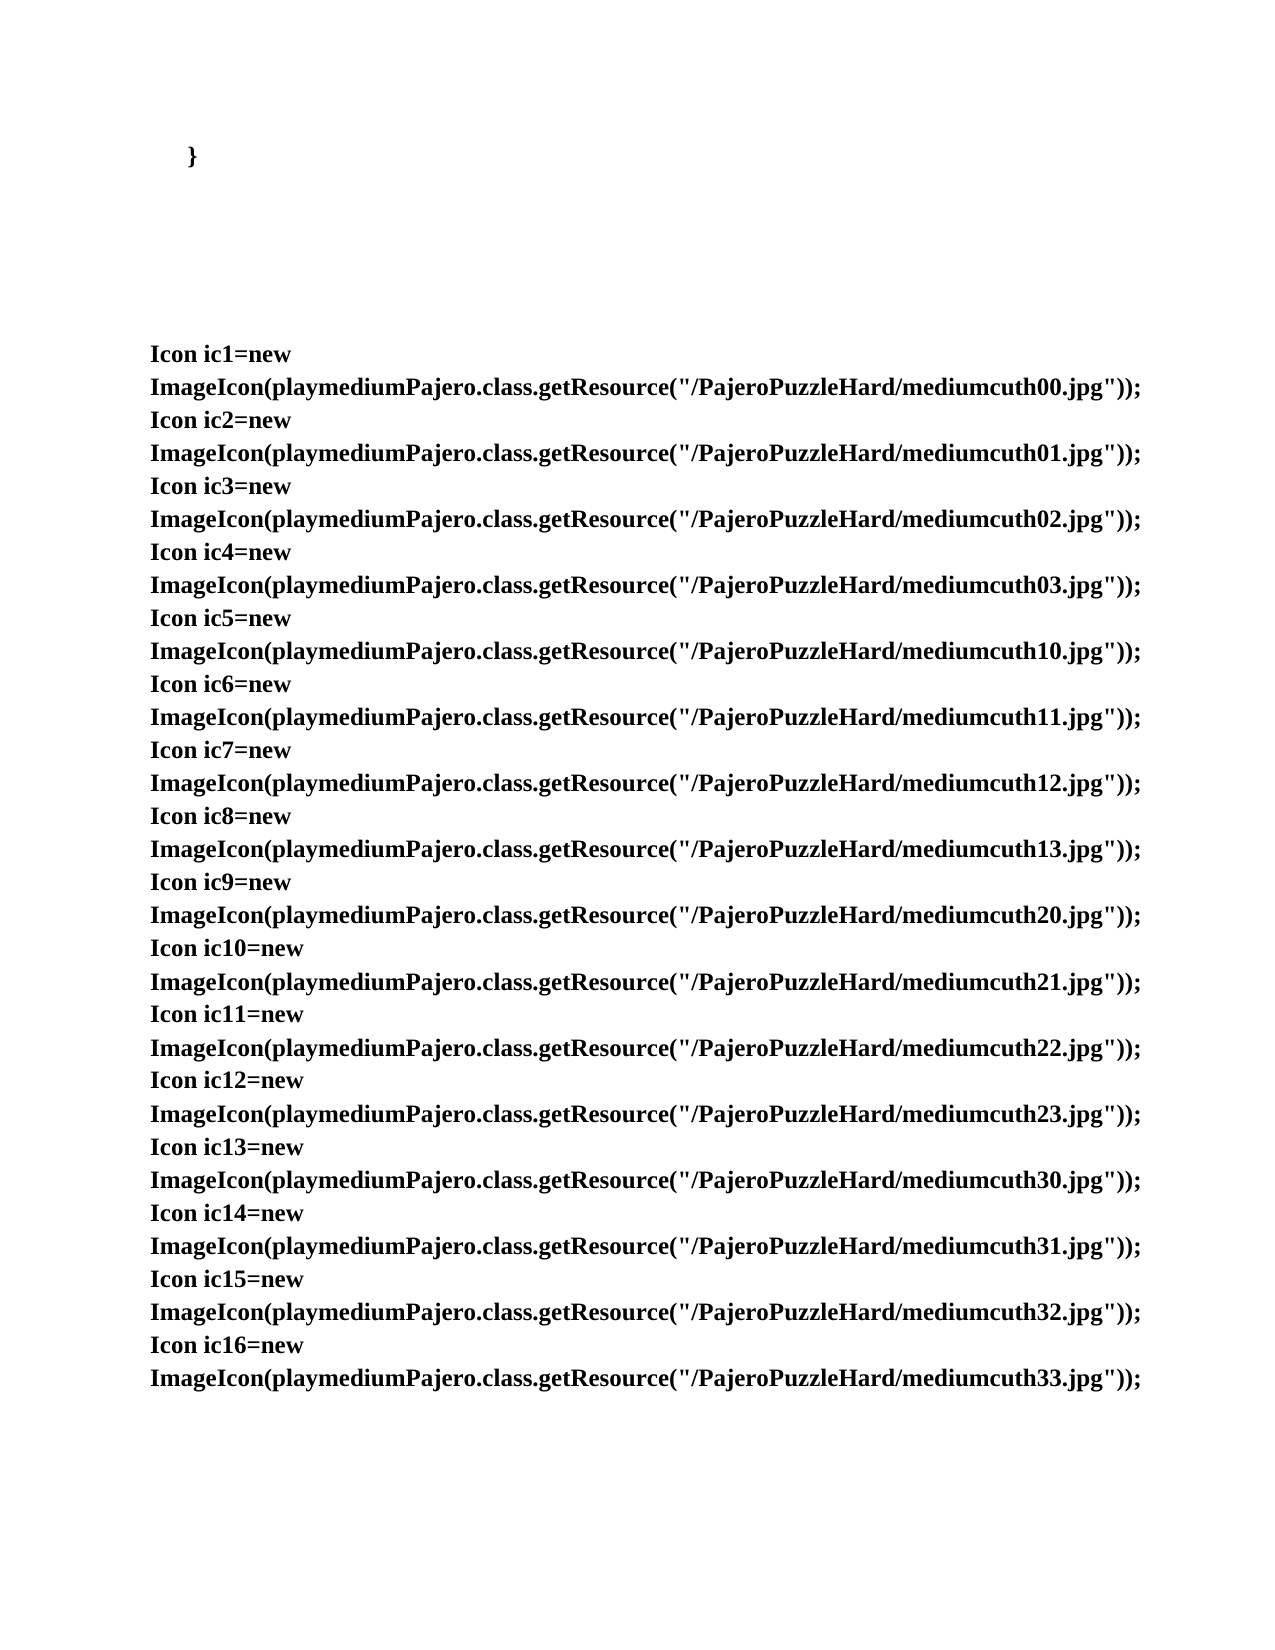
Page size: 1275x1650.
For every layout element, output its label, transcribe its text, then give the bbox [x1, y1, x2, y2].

text Icon ic16=new ImageIcon(playmediumPajero.class.getResource("/PajeroPuzzleHard/mediumcuth33.jpg")); [150, 1330, 1200, 1392]
text Icon ic3=new ImageIcon(playmediumPajero.class.getResource("/PajeroPuzzleHard/mediumcuth02.jpg")); [150, 471, 1200, 533]
text Icon ic1=new ImageIcon(playmediumPajero.class.getResource("/PajeroPuzzleHard/mediumcuth00.jpg")); [150, 339, 1200, 401]
text Icon ic12=new ImageIcon(playmediumPajero.class.getResource("/PajeroPuzzleHard/mediumcuth23.jpg")); [150, 1066, 1200, 1127]
text Icon ic8=new ImageIcon(playmediumPajero.class.getResource("/PajeroPuzzleHard/mediumcuth13.jpg")); [150, 801, 1200, 863]
text Icon ic7=new ImageIcon(playmediumPajero.class.getResource("/PajeroPuzzleHard/mediumcuth12.jpg")); [150, 735, 1200, 797]
text Icon ic6=new ImageIcon(playmediumPajero.class.getResource("/PajeroPuzzleHard/mediumcuth11.jpg")); [150, 669, 1200, 731]
text Icon ic4=new ImageIcon(playmediumPajero.class.getResource("/PajeroPuzzleHard/mediumcuth03.jpg")); [150, 537, 1200, 599]
text Icon ic2=new ImageIcon(playmediumPajero.class.getResource("/PajeroPuzzleHard/mediumcuth01.jpg")); [150, 405, 1200, 467]
text Icon ic15=new ImageIcon(playmediumPajero.class.getResource("/PajeroPuzzleHard/mediumcuth32.jpg")); [150, 1264, 1200, 1326]
text Icon ic10=new ImageIcon(playmediumPajero.class.getResource("/PajeroPuzzleHard/mediumcuth21.jpg")); [150, 933, 1200, 995]
text } [150, 141, 1200, 170]
text Icon ic13=new ImageIcon(playmediumPajero.class.getResource("/PajeroPuzzleHard/mediumcuth30.jpg")); [150, 1132, 1200, 1193]
text Icon ic9=new ImageIcon(playmediumPajero.class.getResource("/PajeroPuzzleHard/mediumcuth20.jpg")); [150, 867, 1200, 929]
text Icon ic14=new ImageIcon(playmediumPajero.class.getResource("/PajeroPuzzleHard/mediumcuth31.jpg")); [150, 1198, 1200, 1259]
text Icon ic5=new ImageIcon(playmediumPajero.class.getResource("/PajeroPuzzleHard/mediumcuth10.jpg")); [150, 603, 1200, 665]
text Icon ic11=new ImageIcon(playmediumPajero.class.getResource("/PajeroPuzzleHard/mediumcuth22.jpg")); [150, 999, 1200, 1061]
